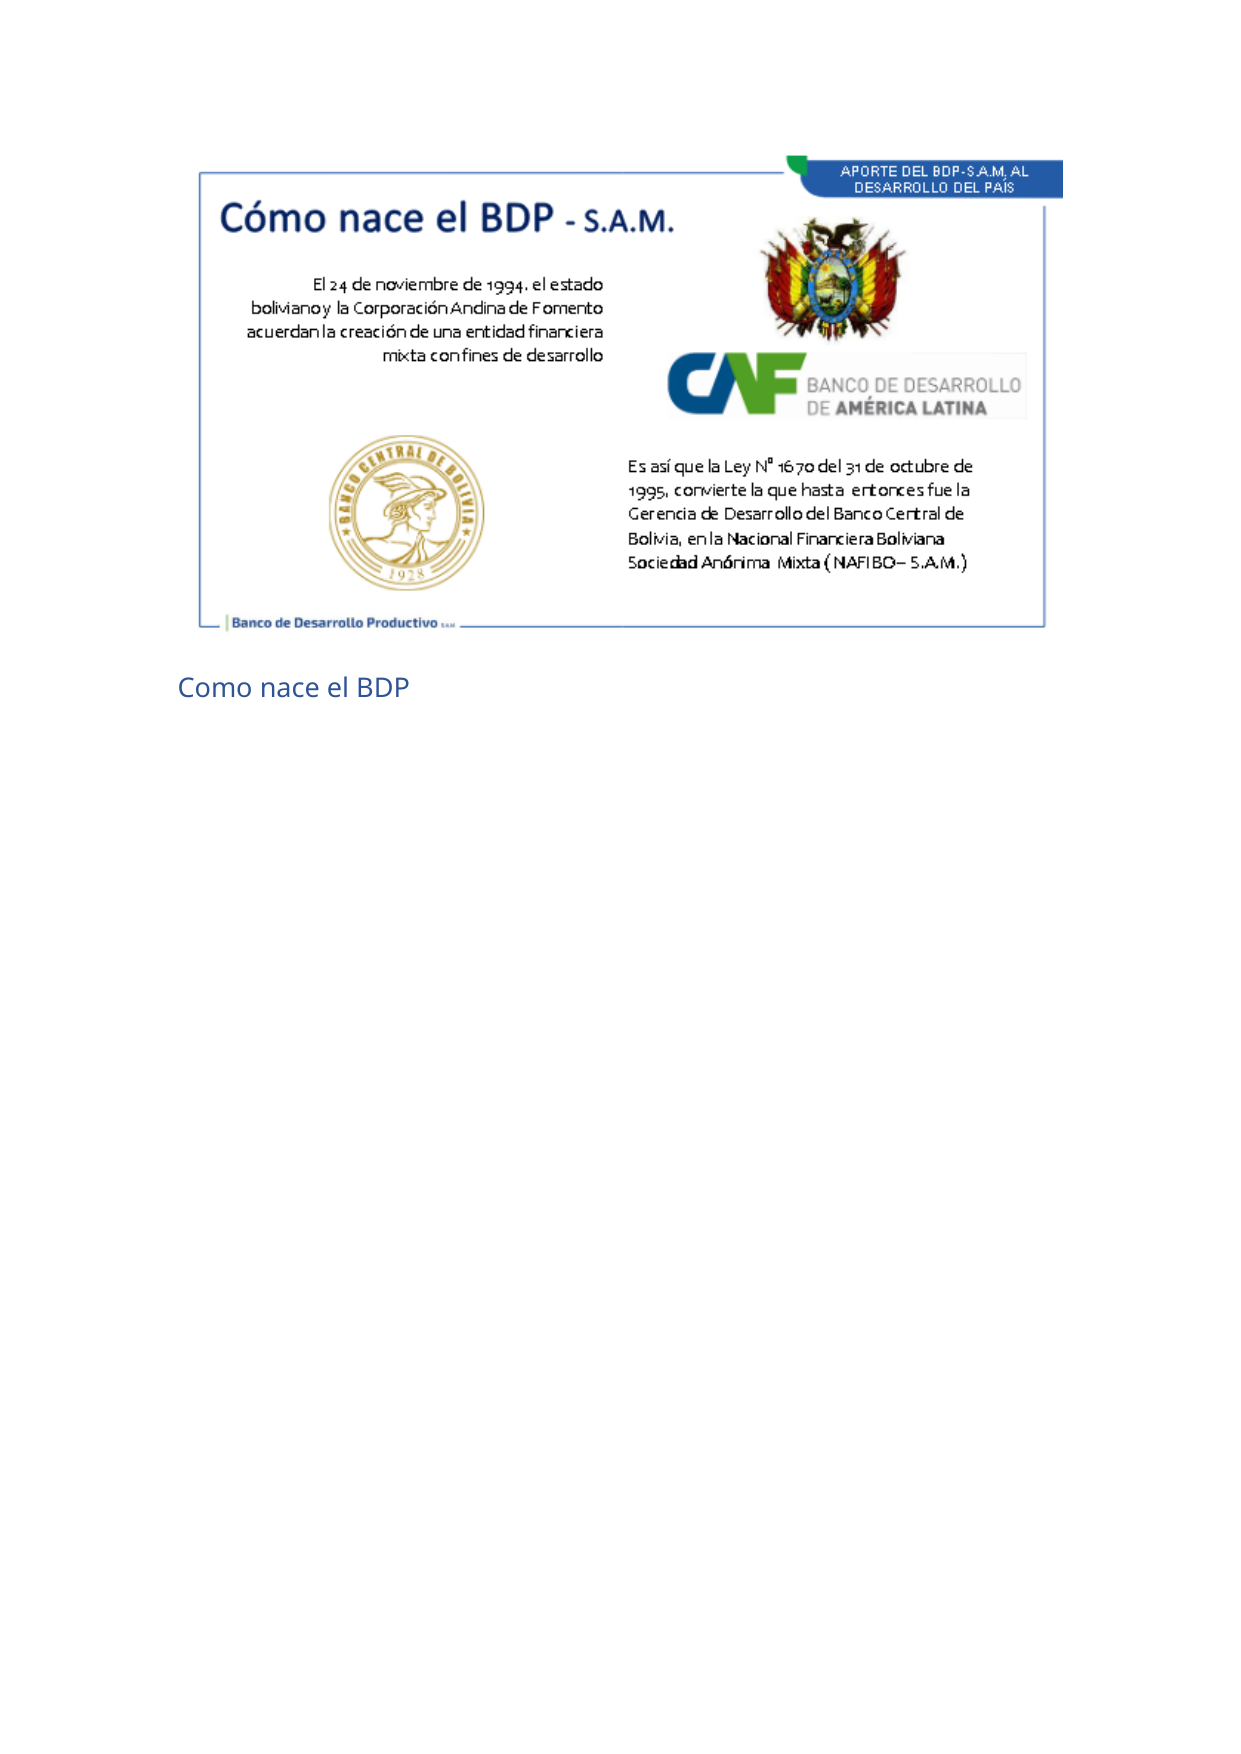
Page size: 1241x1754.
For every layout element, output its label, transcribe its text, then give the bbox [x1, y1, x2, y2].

subtitle Como nace el BDP [177, 669, 1063, 706]
picture [177, 147, 1063, 650]
